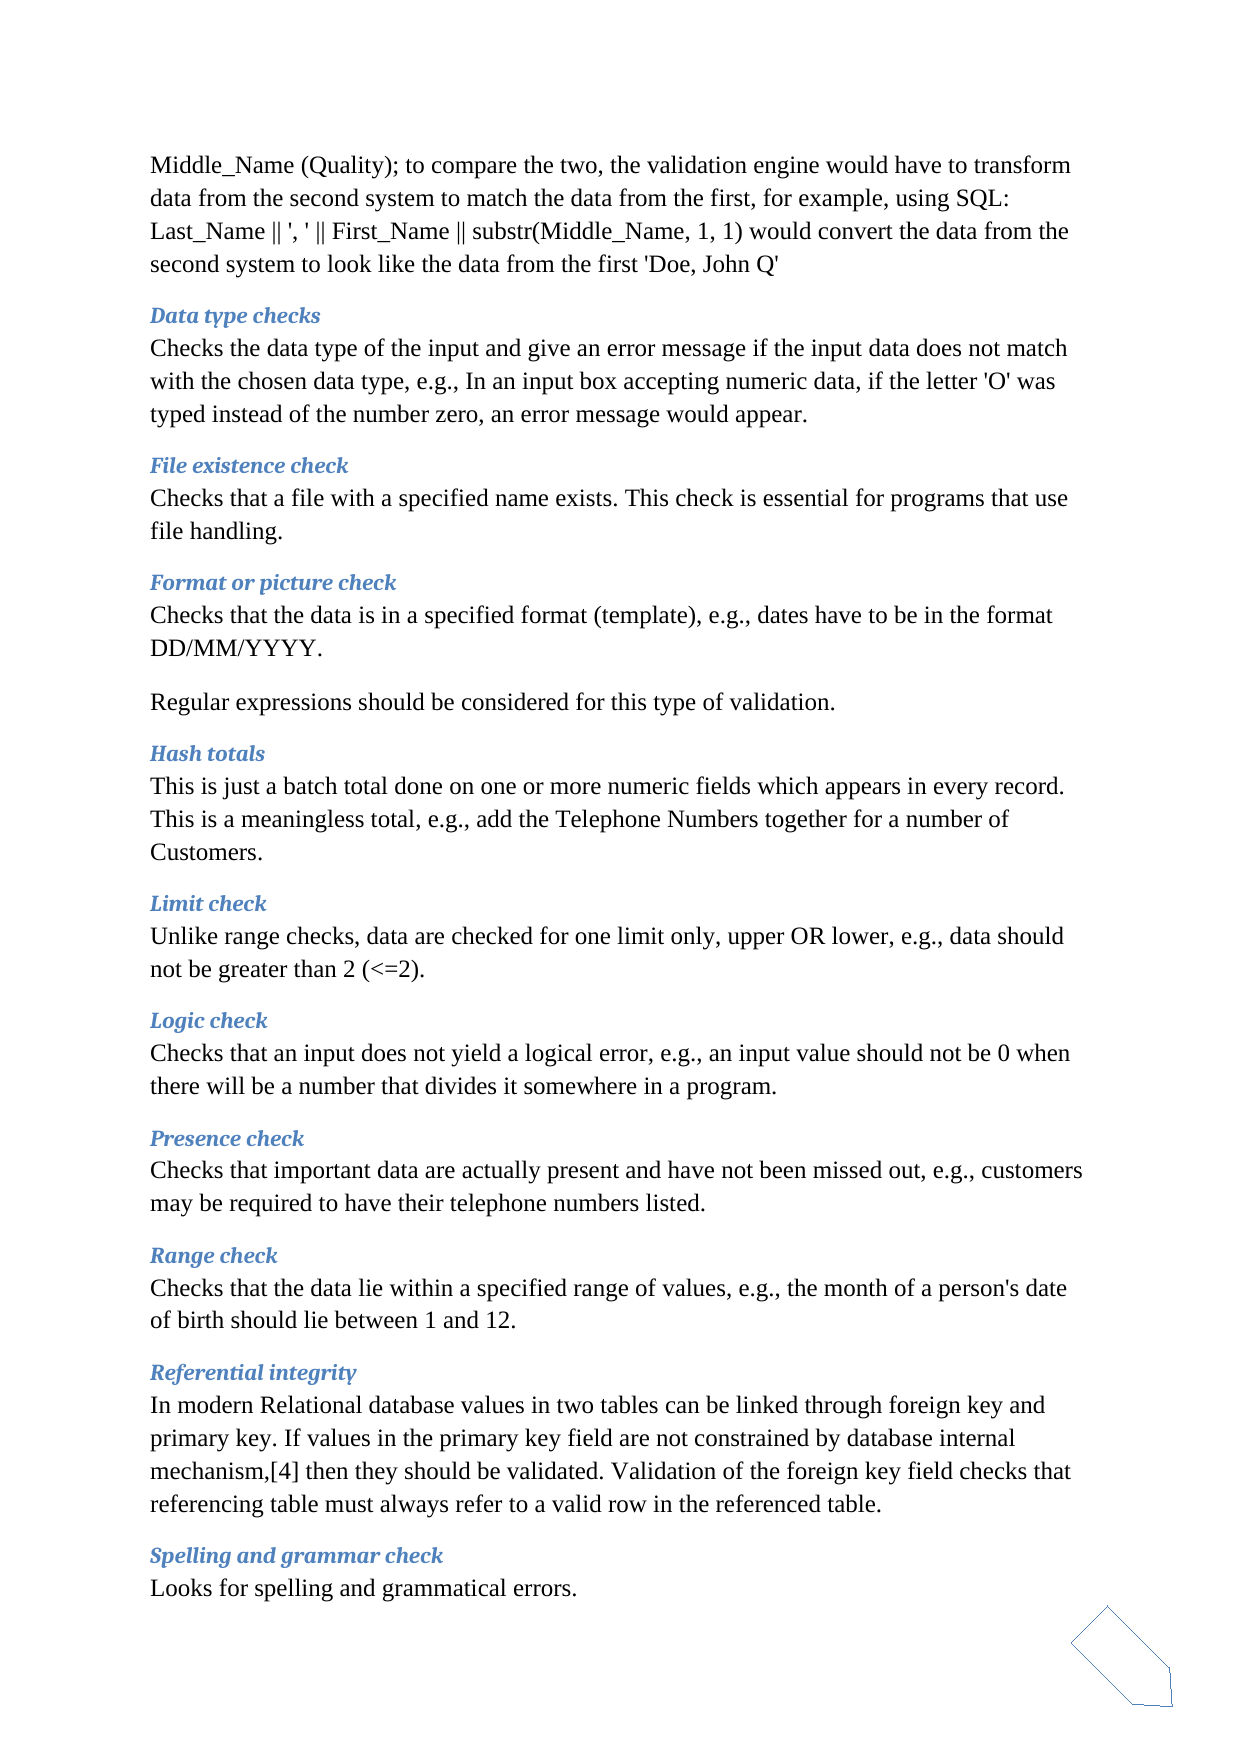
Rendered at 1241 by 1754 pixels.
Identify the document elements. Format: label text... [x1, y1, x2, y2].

text Checks that a file with a specified name exists. This check is essential for programs that use file handling. [150, 483, 1090, 545]
subtitle Spelling and grammar check [150, 1543, 1090, 1569]
text Checks that important data are actually present and have not been missed out, e.g., customers may be required to have their telephone numbers listed. [150, 1156, 1090, 1217]
text Checks that the data lie within a specified range of values, e.g., the month of a person's date of birth should lie between 1 and 12. [150, 1273, 1090, 1334]
subtitle Hash totals [150, 741, 1090, 767]
subtitle Limit check [150, 891, 1090, 917]
subtitle File existence check [150, 453, 1090, 479]
text Unlike range checks, data are checked for one limit only, upper OR lower, e.g., data should not be greater than 2 (<=2). [150, 921, 1090, 983]
subtitle Range check [150, 1242, 1090, 1269]
text Checks that the data is in a specified format (template), e.g., dates have to be in the format DD/MM/YYYY. [150, 600, 1090, 662]
subtitle Referential integrity [150, 1359, 1090, 1386]
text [150, 150, 1090, 278]
text Looks for spelling and grammatical errors. [150, 1573, 1090, 1602]
text In modern Relational database values in two tables can be linked through foreign key and primary key. If values in the primary key field are not constrained by database internal mechanism,[4] then they should be validated. Validation of the foreign key field checks that referencing table must always refer to a valid row in the referenced table. [150, 1390, 1090, 1517]
text Regular expressions should be considered for this type of validation. [150, 687, 1090, 716]
subtitle Logic check [150, 1008, 1090, 1034]
text Checks that an input does not yield a logical error, e.g., an input value should not be 0 when there will be a number that divides it somewhere in a program. [150, 1038, 1090, 1100]
text This is just a batch total done on one or more numeric fields which appears in every record. This is a meaningless total, e.g., add the Telephone Numbers together for a number of Customers. [150, 771, 1090, 866]
text Checks the data type of the input and give an error message if the input data does not match with the chosen data type, e.g., In an input box accepting numeric data, if the letter 'O' was typed instead of the number zero, an error message would appear. [150, 333, 1090, 428]
subtitle Format or picture check [150, 570, 1090, 596]
subtitle Presence check [150, 1125, 1090, 1152]
subtitle Data type checks [150, 303, 1090, 329]
